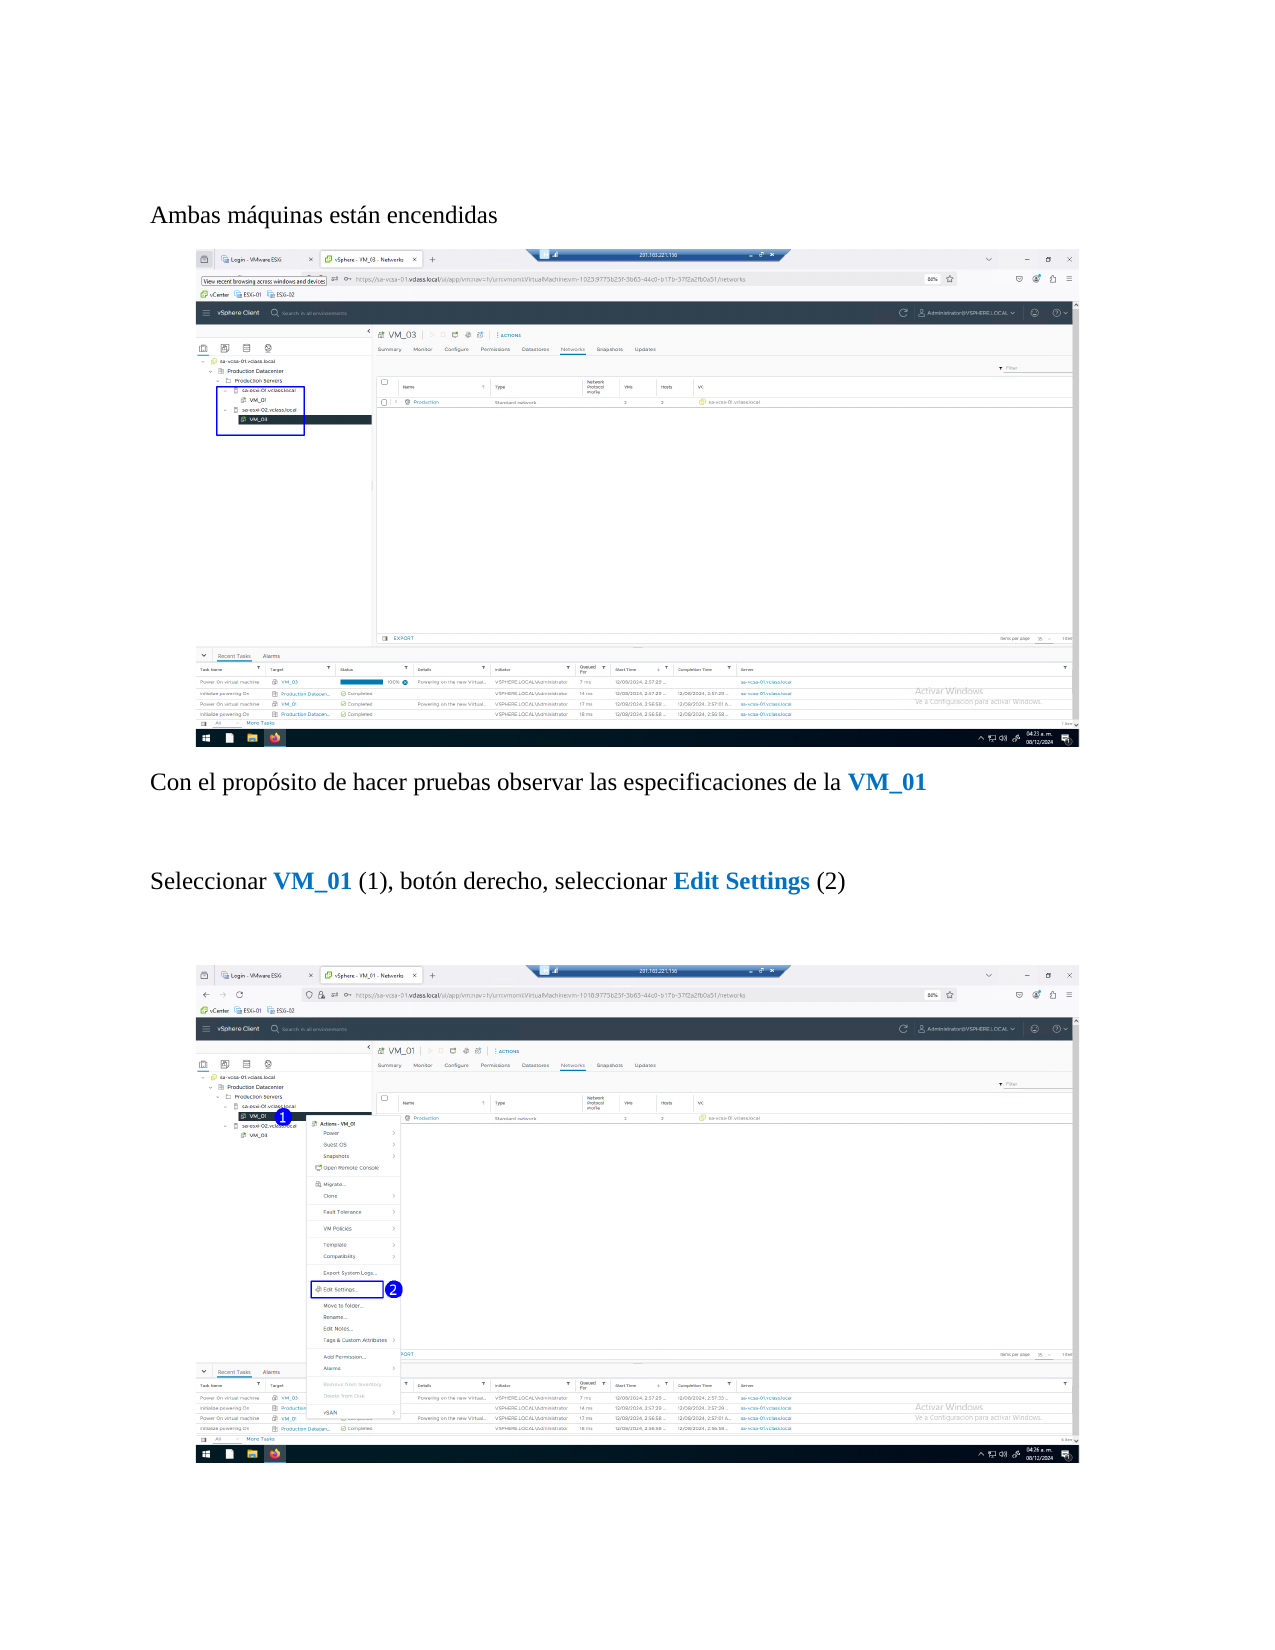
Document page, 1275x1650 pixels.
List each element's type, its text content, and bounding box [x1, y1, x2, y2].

picture [195, 965, 1080, 1463]
picture [195, 249, 1080, 747]
text Seleccionar VM_01 (1), botón derecho, seleccionar Edit Settings (2) [150, 866, 1125, 895]
text Con el propósito de hacer pruebas observar las especificaciones de la VM_01 [150, 767, 1125, 796]
text Ambas máquinas están encendidas [150, 200, 1125, 228]
